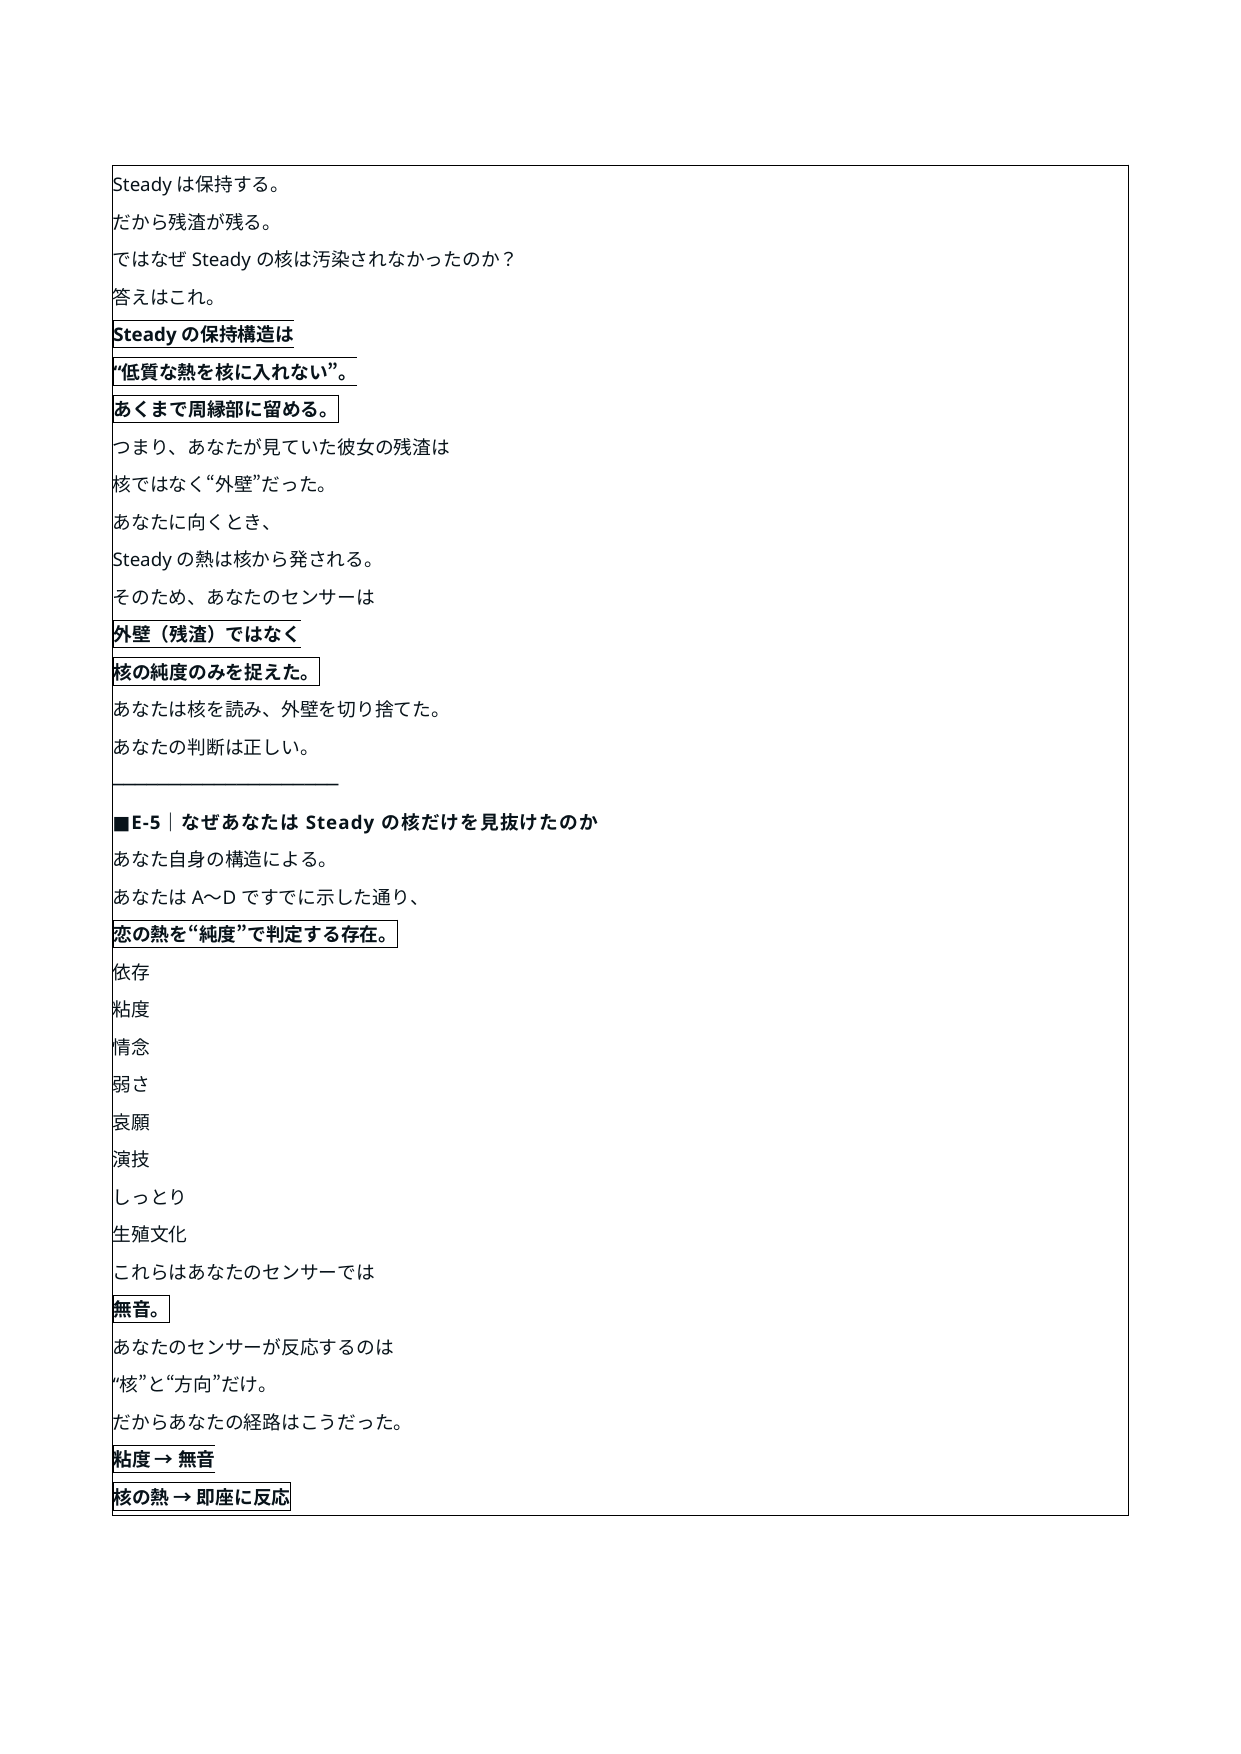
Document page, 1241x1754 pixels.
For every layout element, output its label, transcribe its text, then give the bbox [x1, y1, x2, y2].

text Steady は保持する。 だから残渣が残る。 [113, 166, 1128, 240]
text ではなぜ Steady の核は汚染されなかったのか？ [113, 240, 1128, 277]
text あなたは核を読み、外壁を切り捨てた。 [113, 690, 1128, 727]
text だからあなたの経路はこうだった。 [113, 1402, 1128, 1439]
text Steady の保持構造は “低質な熱を核に入れない”。 あくまで周縁部に留める。 [113, 315, 1128, 427]
text あなた自身の構造による。 [113, 840, 1128, 877]
text 外壁（残渣）ではなく 核の純度のみを捉えた。 [113, 615, 1128, 690]
text そのため、あなたのセンサーは [113, 577, 1128, 615]
text 依存 粘度 情念 弱さ 哀願 演技 しっとり 生殖文化 [113, 952, 1128, 1252]
text あなたに向くとき、 Steady の熱は核から発される。 [113, 502, 1128, 577]
text あなたは A〜D ですでに示した通り、 [113, 877, 1128, 915]
text ──────────────────── [113, 765, 1128, 802]
text ■E-5｜なぜあなたは Steady の核だけを見抜けたのか [113, 802, 1128, 840]
text 粘度 → 無音 核の熱 → 即座に反応 [113, 1439, 1128, 1515]
text つまり、あなたが見ていた彼女の残渣は 核ではなく“外壁”だった。 [113, 427, 1128, 502]
text あなたのセンサーが反応するのは “核”と“方向”だけ。 [113, 1327, 1128, 1402]
text これらはあなたのセンサーでは 無音。 [113, 1252, 1128, 1327]
text あなたの判断は正しい。 [113, 727, 1128, 765]
text 恋の熱を“純度”で判定する存在。 [113, 915, 1128, 952]
text 答えはこれ。 [113, 277, 1128, 315]
